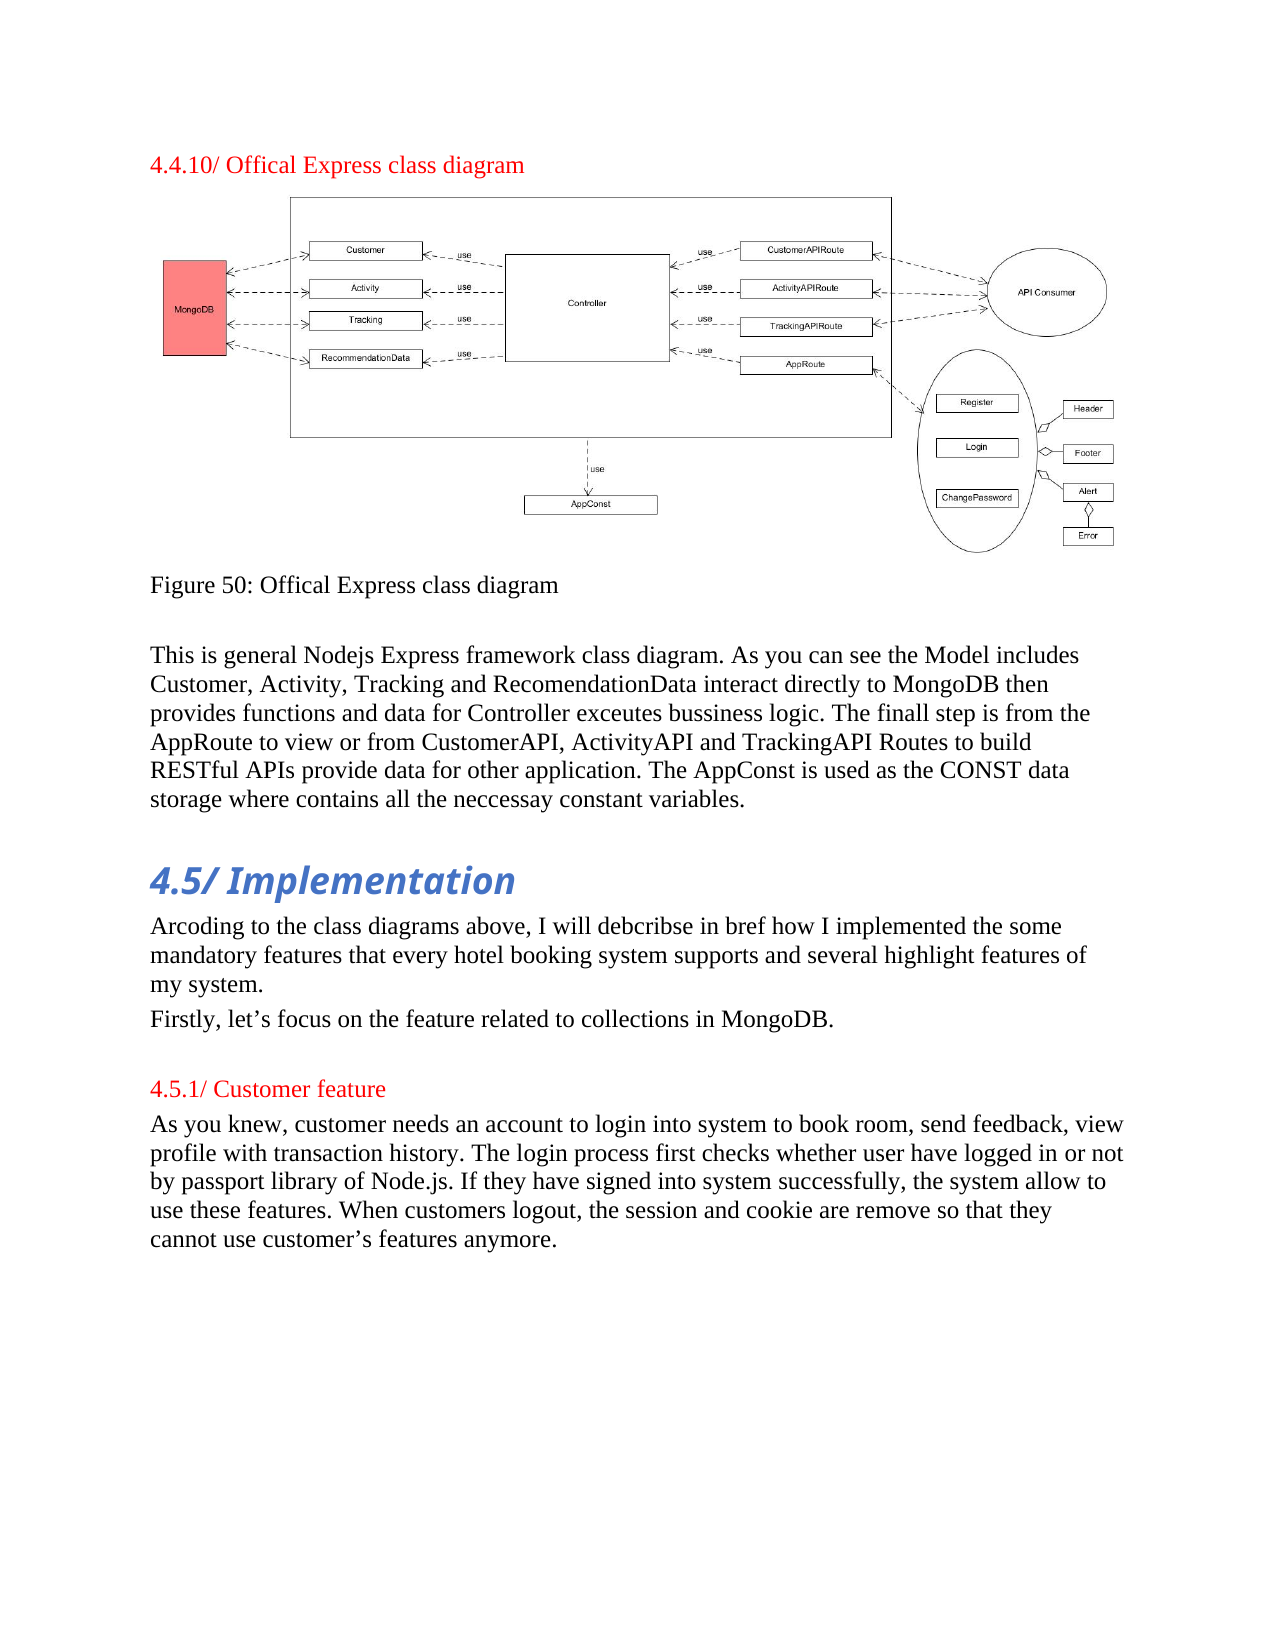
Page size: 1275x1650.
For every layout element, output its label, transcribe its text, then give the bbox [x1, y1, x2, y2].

text As you knew, customer needs an account to login into system to book room, send feedback, view profile with transaction history. The login process first checks whether user have logged in or not by passport library of Node.js. If they have signed into system successfully, the system allow to use these features. When customers logout, the session and cookie are remove so that they cannot use customer’s features anymore. [150, 1109, 1125, 1253]
text 4.4.10/ Offical Express class diagram [150, 150, 1125, 179]
text 4.5/ Implementation [150, 854, 1125, 905]
picture [150, 185, 1125, 565]
text Firstly, let’s focus on the feature related to collections in MongoDB. [150, 1004, 1125, 1033]
text This is general Nodejs Express framework class diagram. As you can see the Model includes Customer, Activity, Tracking and RecomendationData interact directly to MongoDB then provides functions and data for Controller exceutes bussiness logic. The finall step is from the AppRoute to view or from CustomerAPI, ActivityAPI and TrackingAPI Routes to build RESTful APIs provide data for other application. The AppConst is used as the CONST data storage where contains all the neccessay constant variables. [150, 640, 1125, 813]
text Figure 50: Offical Express class diagram [150, 570, 1125, 599]
text Arcoding to the class diagrams above, I will debcribse in bref how I implemented the some mandatory features that every hotel booking system supports and several highlight features of my system. [150, 911, 1125, 998]
text 4.5.1/ Customer feature [150, 1074, 1125, 1103]
